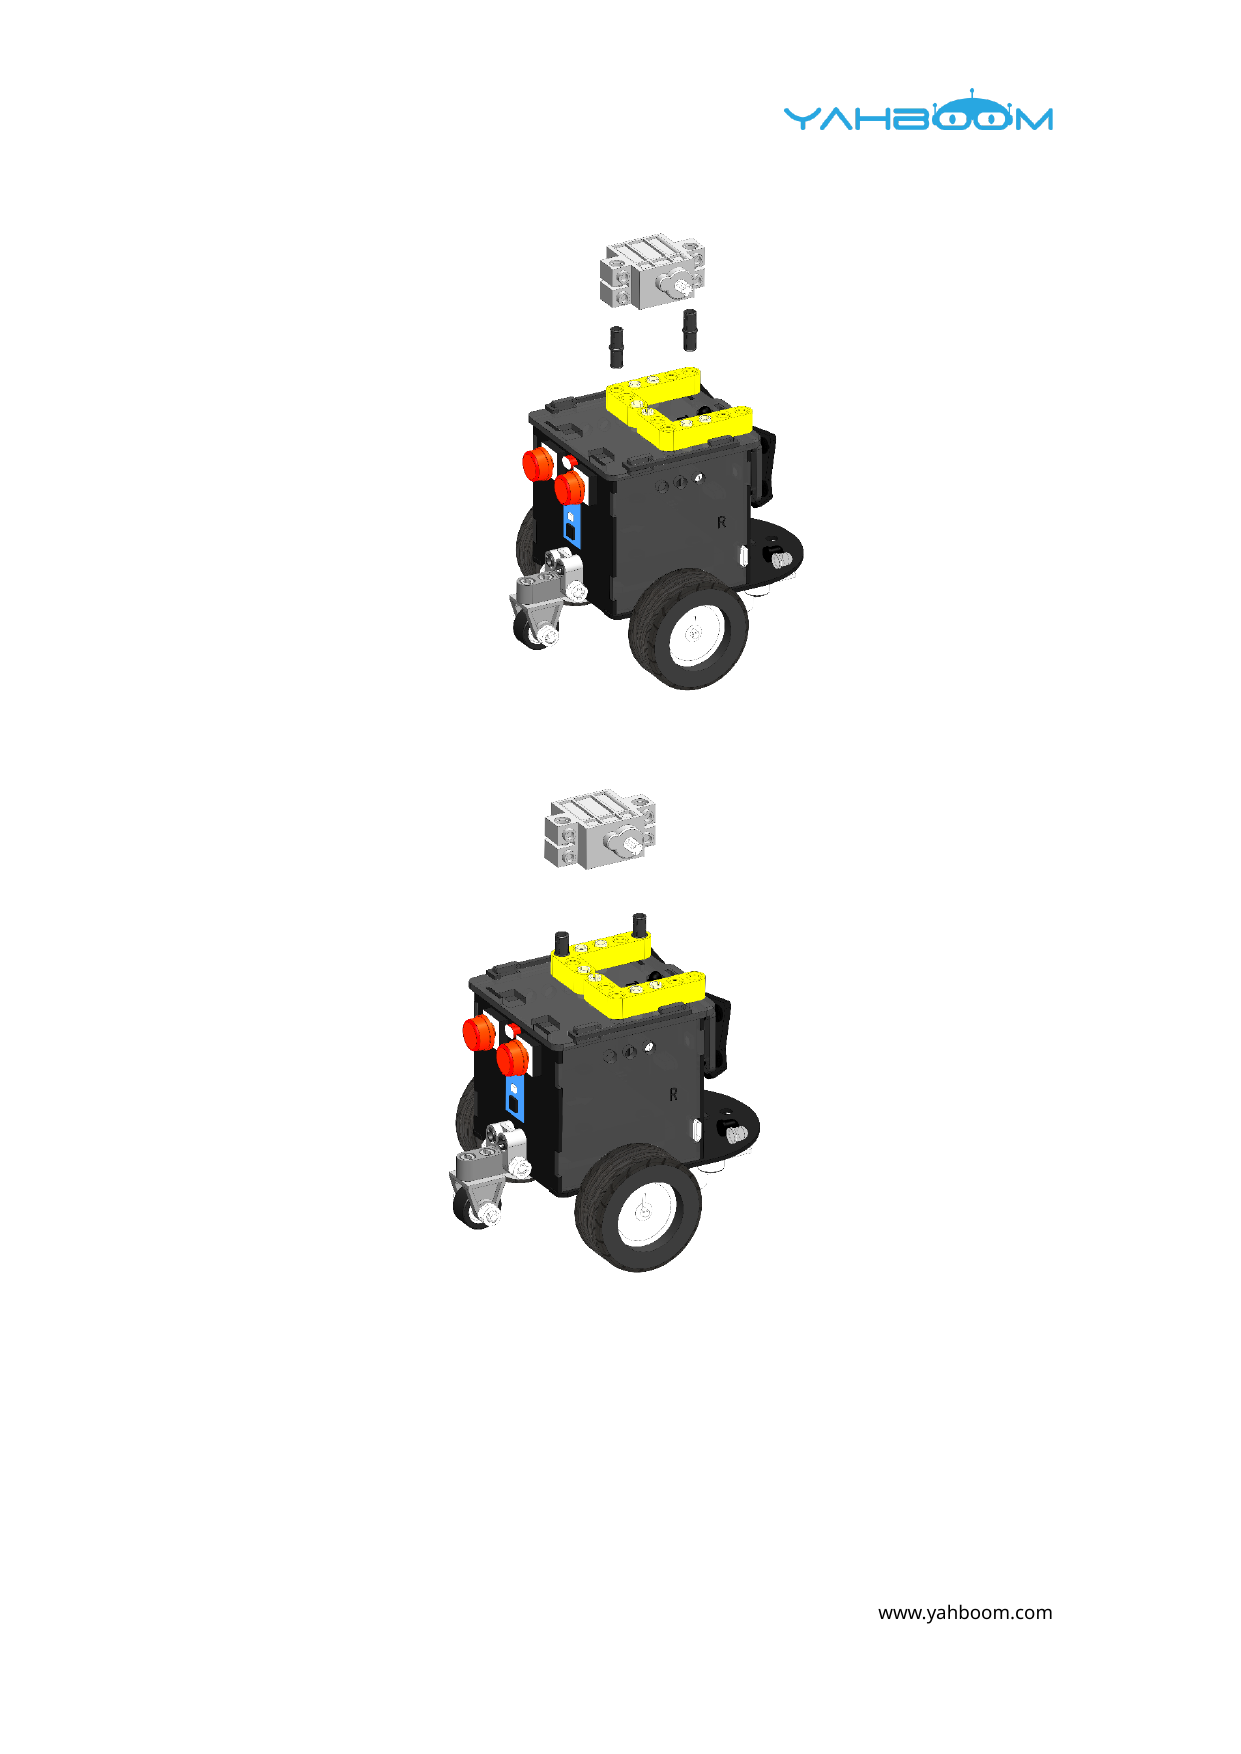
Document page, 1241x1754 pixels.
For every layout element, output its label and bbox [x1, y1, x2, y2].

picture [784, 88, 1053, 130]
picture [187, 159, 1053, 720]
picture [187, 744, 1053, 1305]
